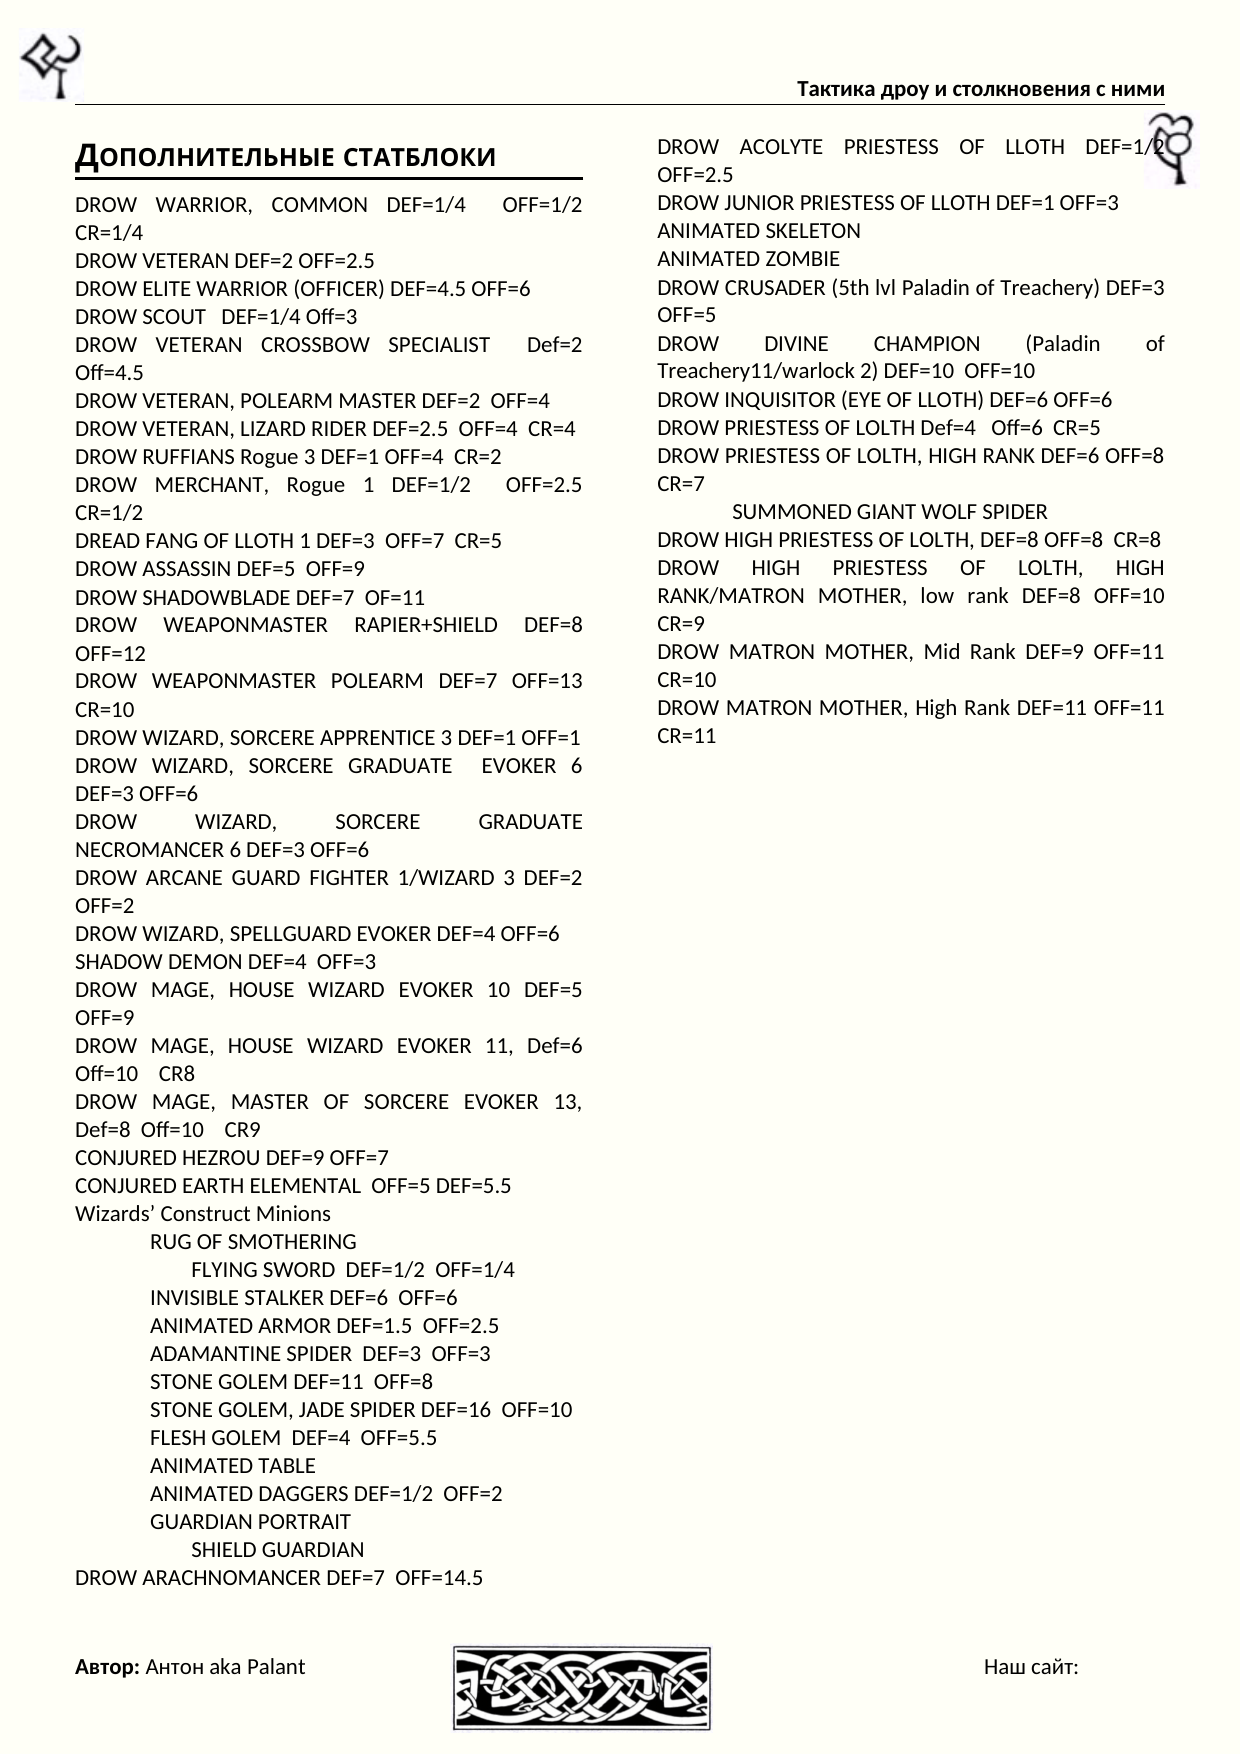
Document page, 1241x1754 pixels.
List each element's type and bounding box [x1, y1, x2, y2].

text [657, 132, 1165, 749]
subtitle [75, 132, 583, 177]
picture [451, 1644, 712, 1732]
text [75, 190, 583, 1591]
picture [1143, 110, 1200, 189]
picture [18, 28, 85, 102]
